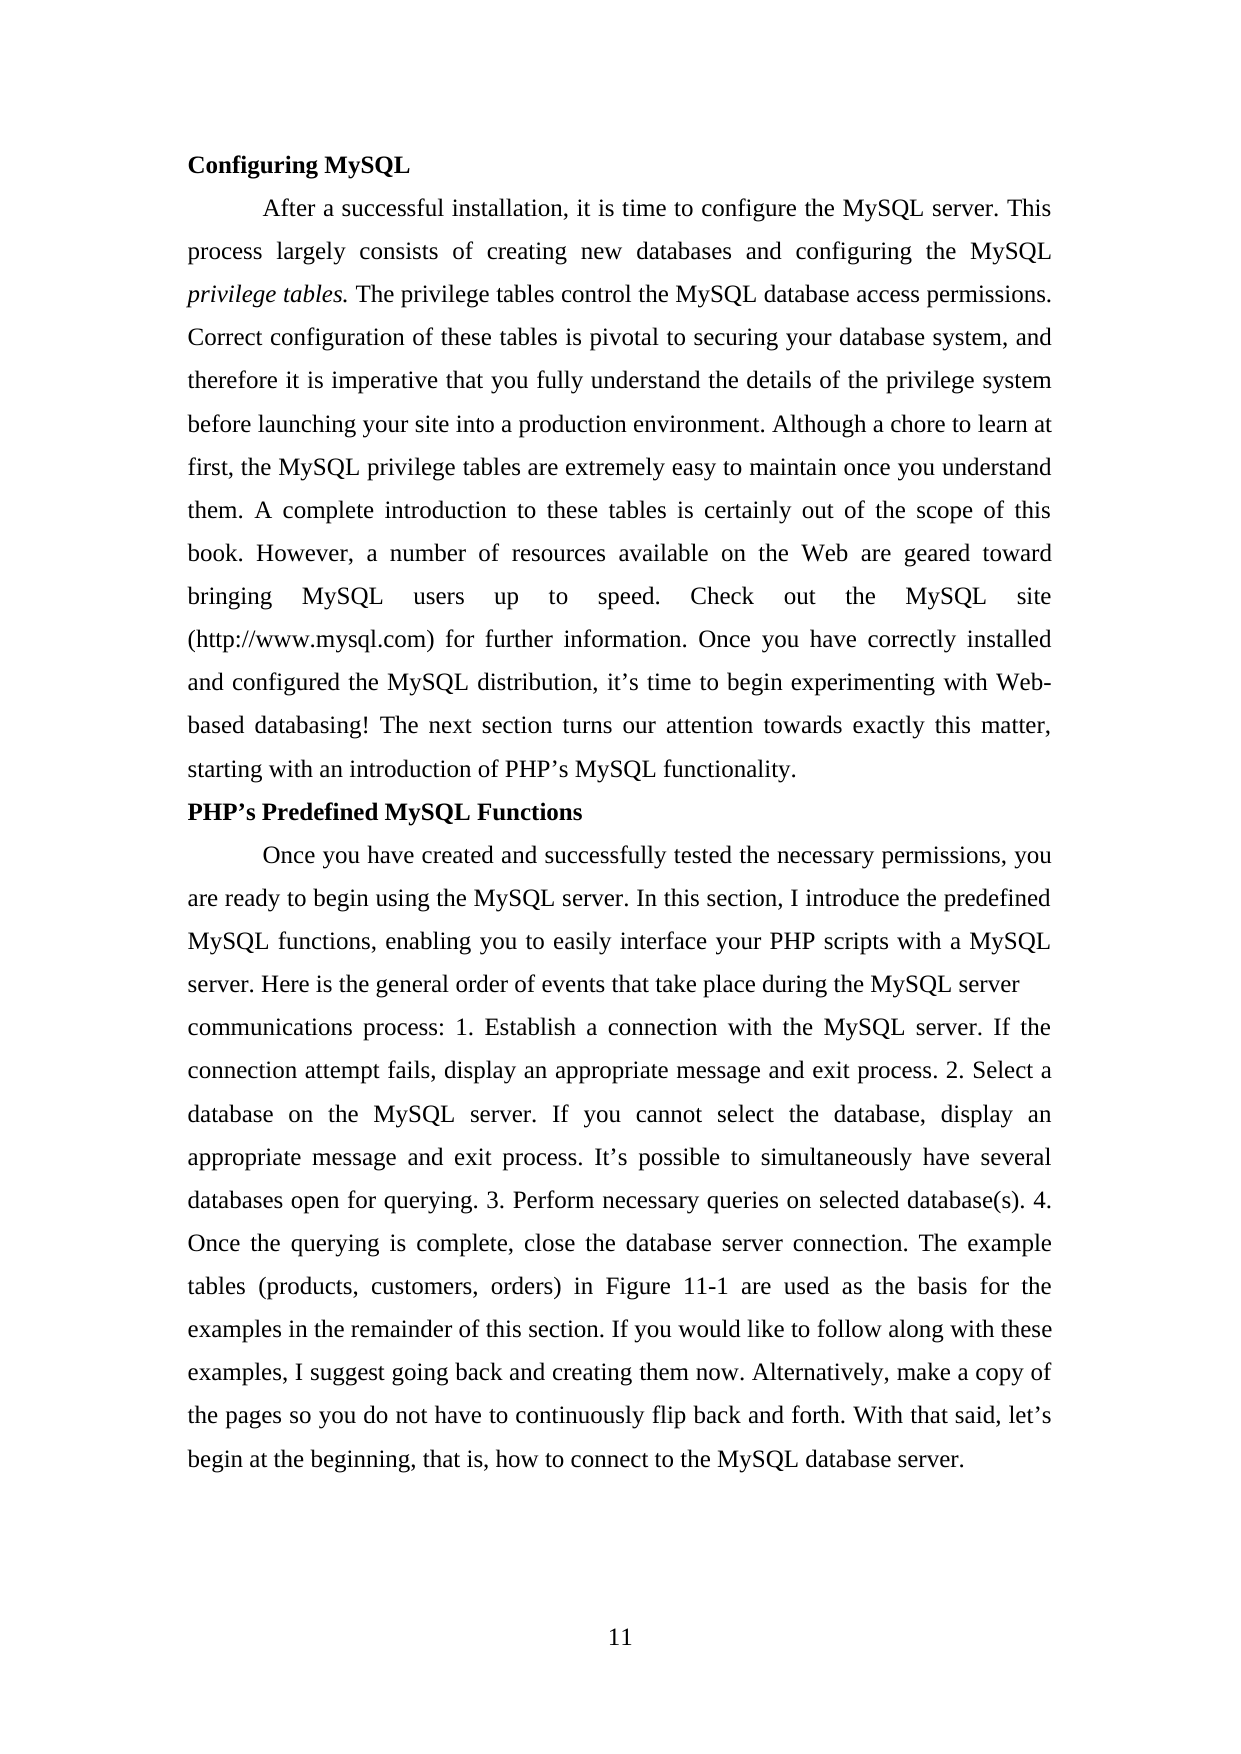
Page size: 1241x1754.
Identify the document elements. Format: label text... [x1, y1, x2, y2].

text After a successful installation, it is time to configure the MySQL server. This process largely consists of creating new databases and configuring the MySQL privilege tables. The privilege tables control the MySQL database access permissions. Correct configuration of these tables is pivotal to securing your database system, and therefore it is imperative that you fully understand the details of the privilege system before launching your site into a production environment. Although a chore to learn at first, the MySQL privilege tables are extremely easy to maintain once you understand them. A complete introduction to these tables is certainly out of the scope of this book. However, a number of resources available on the Web are geared toward bringing MySQL users up to speed. Check out the MySQL site (http://www.mysql.com) for further information. Once you have correctly installed and configured the MySQL distribution, it’s time to begin experimenting with Web-based databasing! The next section turns our attention towards exactly this matter, starting with an introduction of PHP’s MySQL functionality. [187, 193, 1053, 782]
text communications process: 1. Establish a connection with the MySQL server. If the connection attempt fails, display an appropriate message and exit process. 2. Select a database on the MySQL server. If you cannot select the database, display an appropriate message and exit process. It’s possible to simultaneously have several databases open for querying. 3. Perform necessary queries on selected database(s). 4. Once the querying is complete, close the database server connection. The example tables (products, customers, orders) in Figure 11-1 are used as the basis for the examples in the remainder of this section. If you would like to follow along with these examples, I suggest going back and creating them now. Alternatively, make a copy of the pages so you do not have to continuously flip back and forth. With that said, let’s begin at the beginning, that is, how to connect to the MySQL database server. [187, 1012, 1053, 1472]
text Configuring MySQL [187, 150, 1053, 179]
text Once you have created and successfully tested the necessary permissions, you are ready to begin using the MySQL server. In this section, I introduce the predefined MySQL functions, enabling you to easily interface your PHP scripts with a MySQL server. Here is the general order of events that take place during the MySQL server [187, 840, 1053, 998]
text PHP’s Predefined MySQL Functions [187, 797, 1053, 826]
